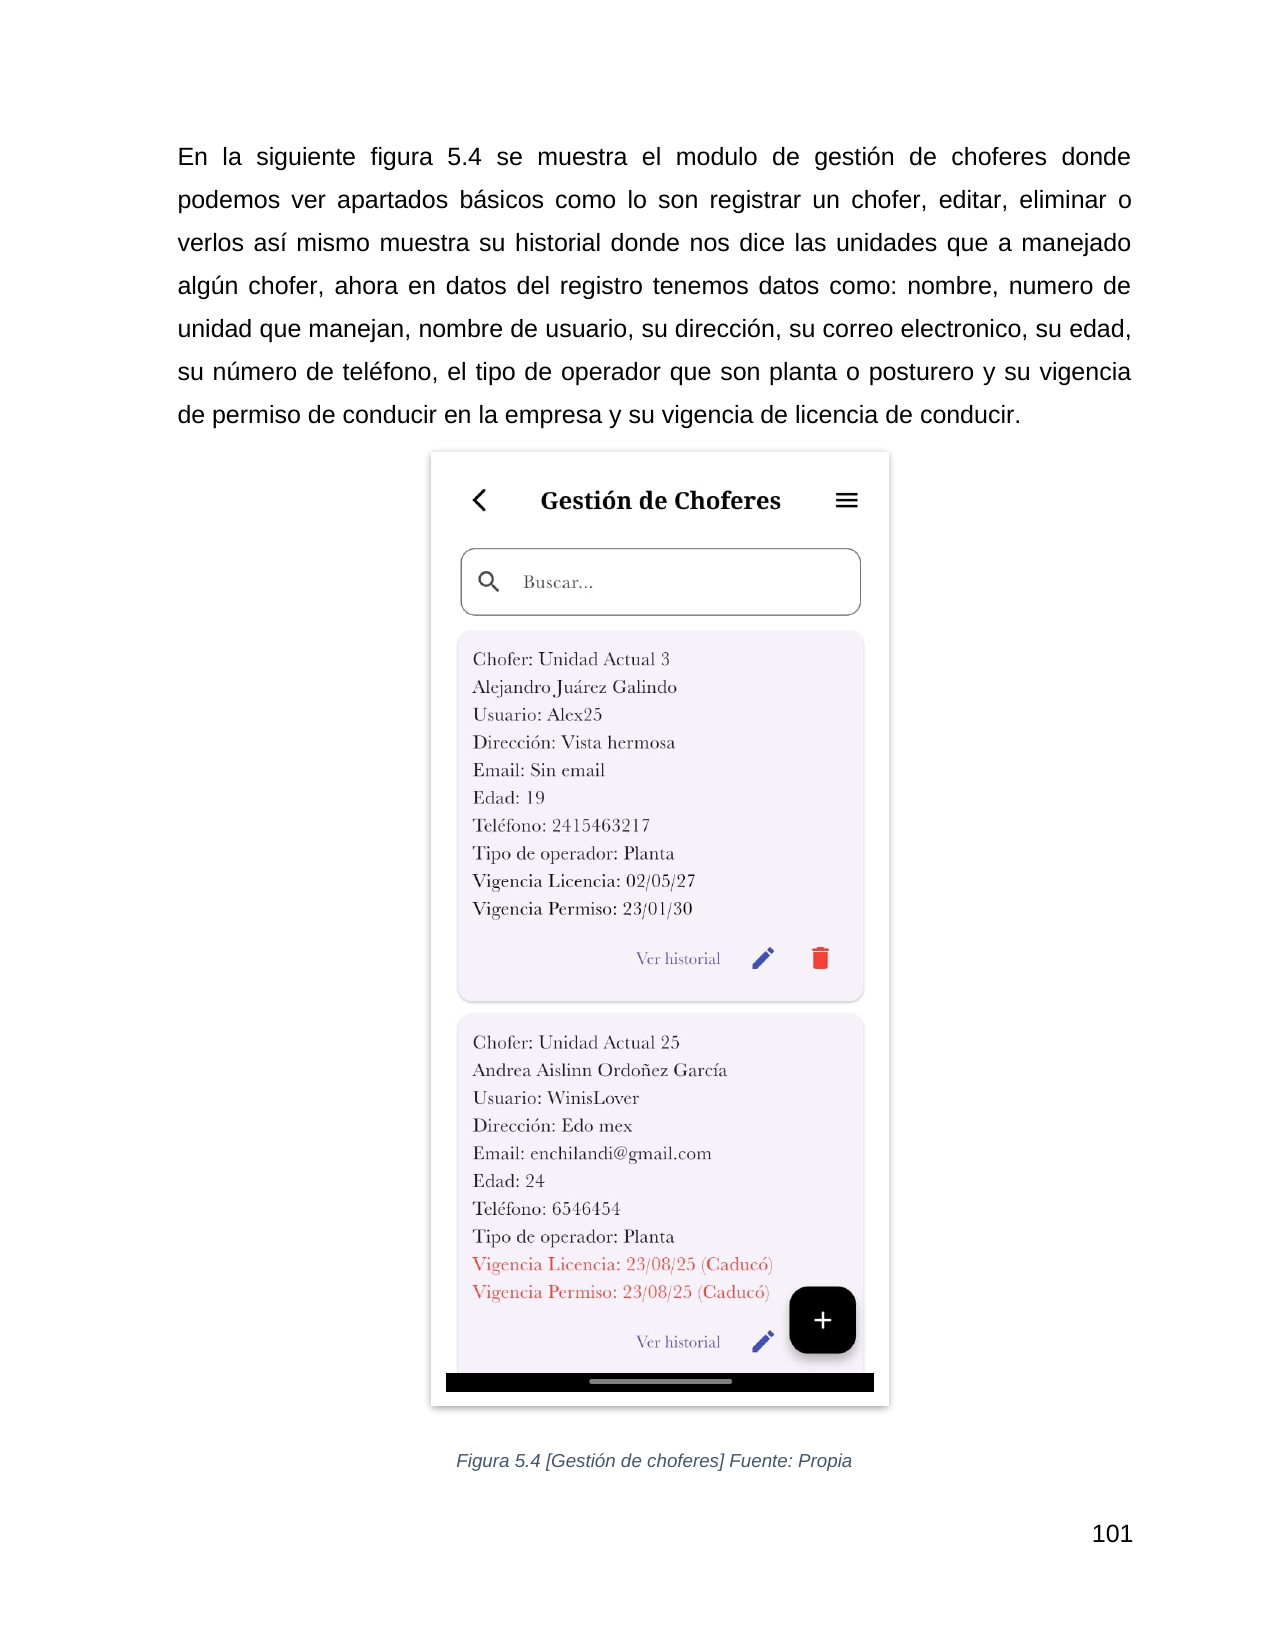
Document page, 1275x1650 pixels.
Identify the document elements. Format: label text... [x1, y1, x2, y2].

text En la siguiente figura 5.4 se muestra el modulo de gestión de choferes donde podemos ver apartados básicos como lo son registrar un chofer, editar, eliminar o verlos así mismo muestra su historial donde nos dice las unidades que a manejado algún chofer, ahora en datos del registro tenemos datos como: nombre, numero de unidad que manejan, nombre de usuario, su dirección, su correo electronico, su edad, su número de teléfono, el tipo de operador que son planta o posturero y su vigencia de permiso de conducir en la empresa y su vigencia de licencia de conducir. [177, 142, 1133, 429]
picture [446, 467, 874, 1392]
text Figura 5.4 [Gestión de choferes] Fuente: Propia [177, 1449, 1133, 1471]
